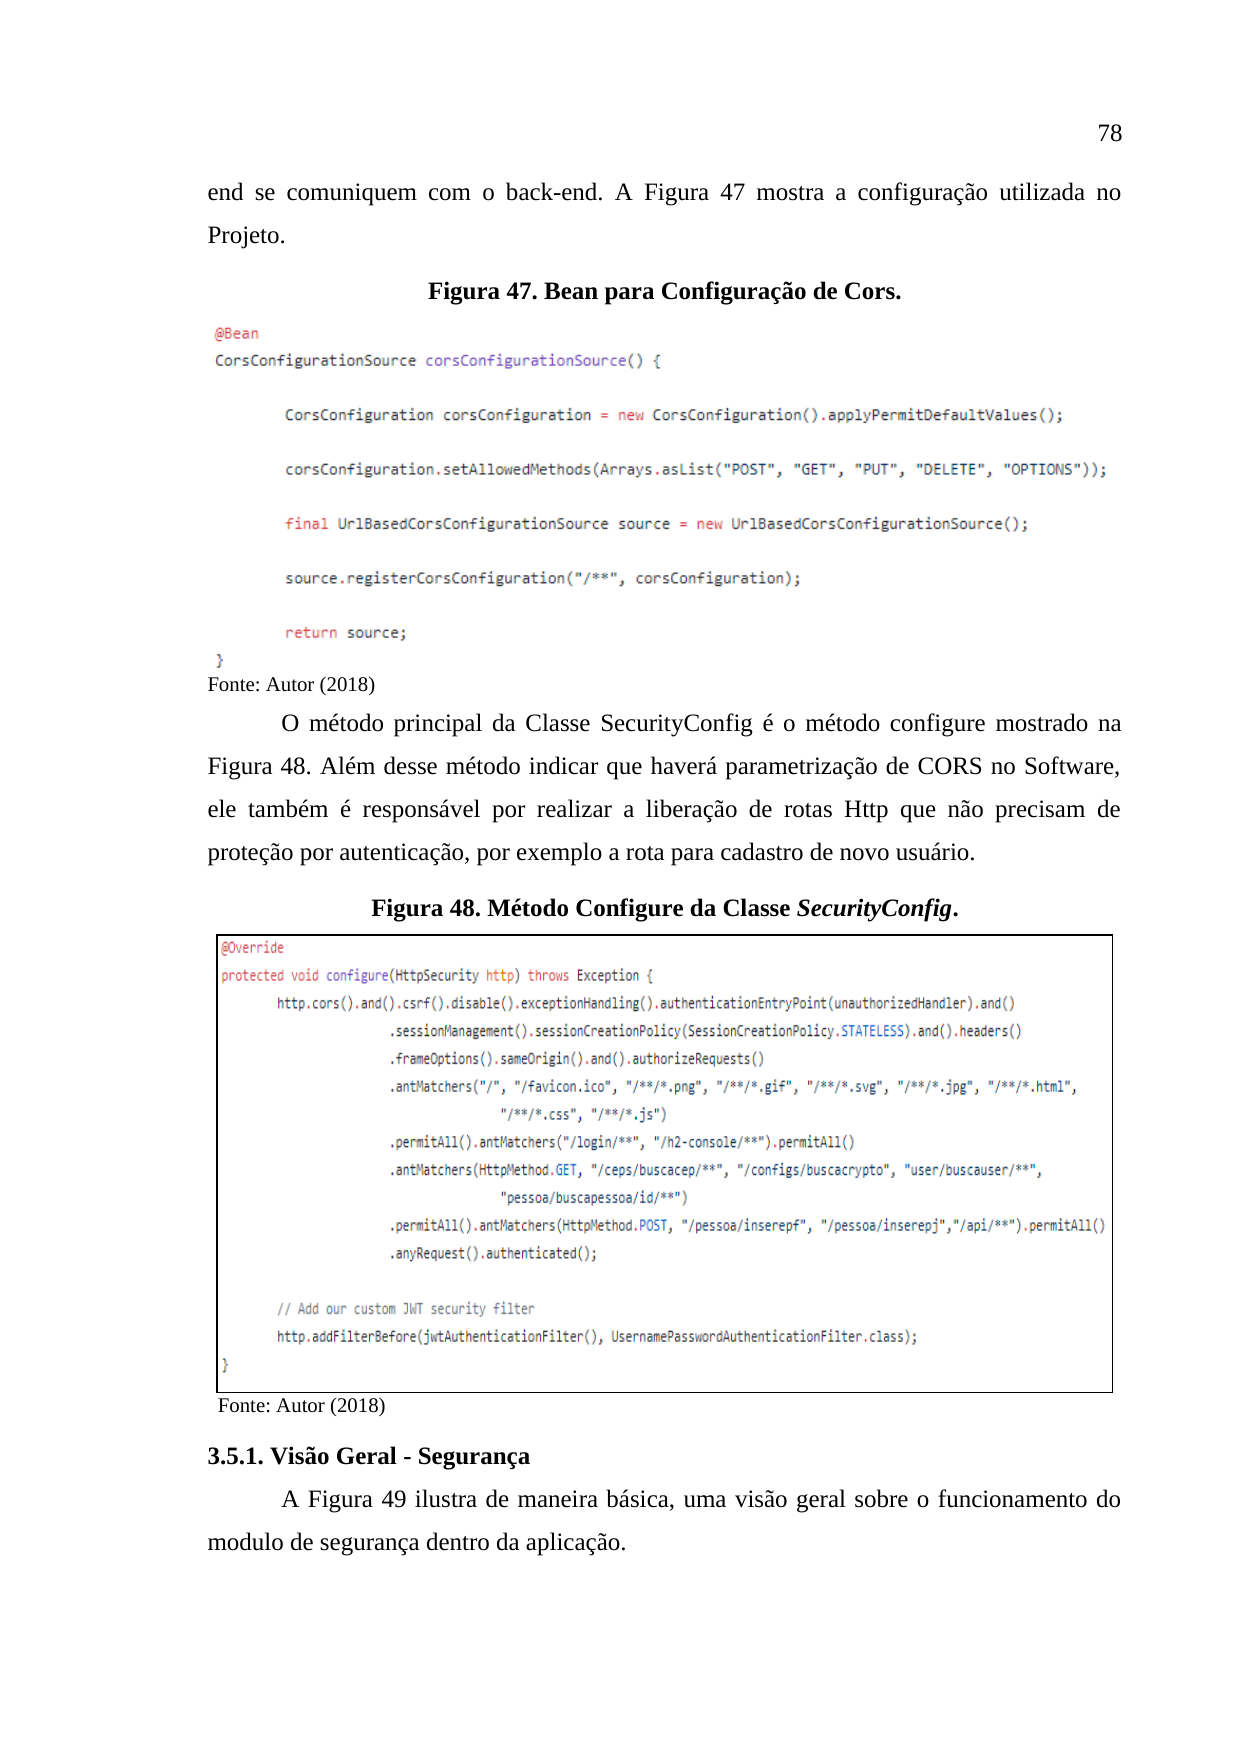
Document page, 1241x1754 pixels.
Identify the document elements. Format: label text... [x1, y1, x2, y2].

text A Figura 49 ilustra de maneira básica, uma visão geral sobre o funcionamento do modulo de segurança dentro da aplicação. [207, 1484, 1122, 1556]
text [207, 177, 1122, 249]
text Fonte: Autor (2018) [207, 672, 1122, 696]
subtitle Visão Geral - Segurança [207, 1441, 1122, 1470]
text Fonte: Autor (2018) [207, 1393, 1122, 1417]
picture [218, 936, 1112, 1392]
picture [207, 317, 1129, 672]
text Figura 48. Método Configure da Classe SecurityConfig. [207, 893, 1122, 922]
text Figura 47. Bean para Configuração de Cors. [207, 276, 1122, 305]
text O método principal da Classe SecurityConfig é o método configure mostrado na Figura 48. Além desse método indicar que haverá parametrização de CORS no Software, ele também é responsável por realizar a liberação de rotas Http que não precisam de proteção por autenticação, por exemplo a rota para cadastro de novo usuário. [207, 708, 1122, 866]
